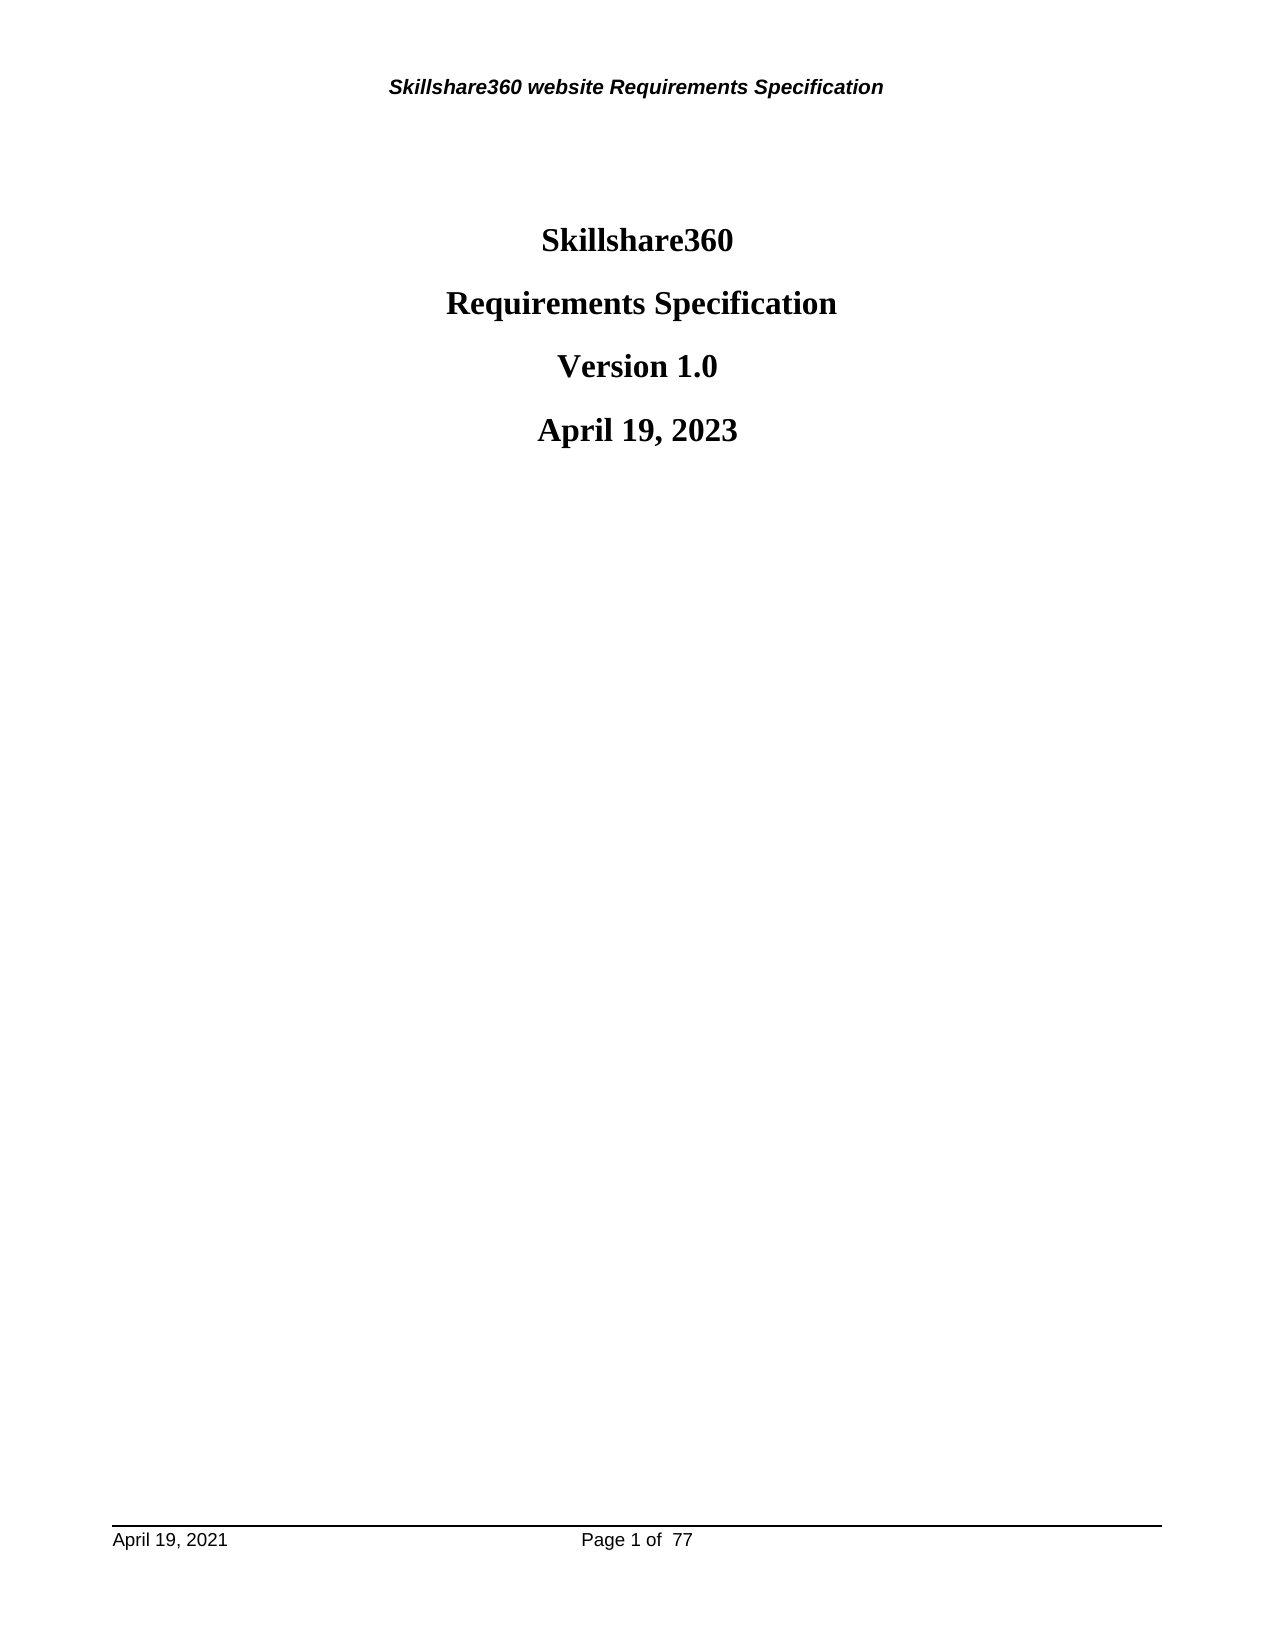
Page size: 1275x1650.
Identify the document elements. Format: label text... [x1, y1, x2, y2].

title April 19, 2023 [112, 410, 1162, 448]
title Skillshare360 [112, 220, 1162, 258]
title Version 1.0 [112, 347, 1162, 385]
title Requirements Specification [112, 283, 1162, 322]
